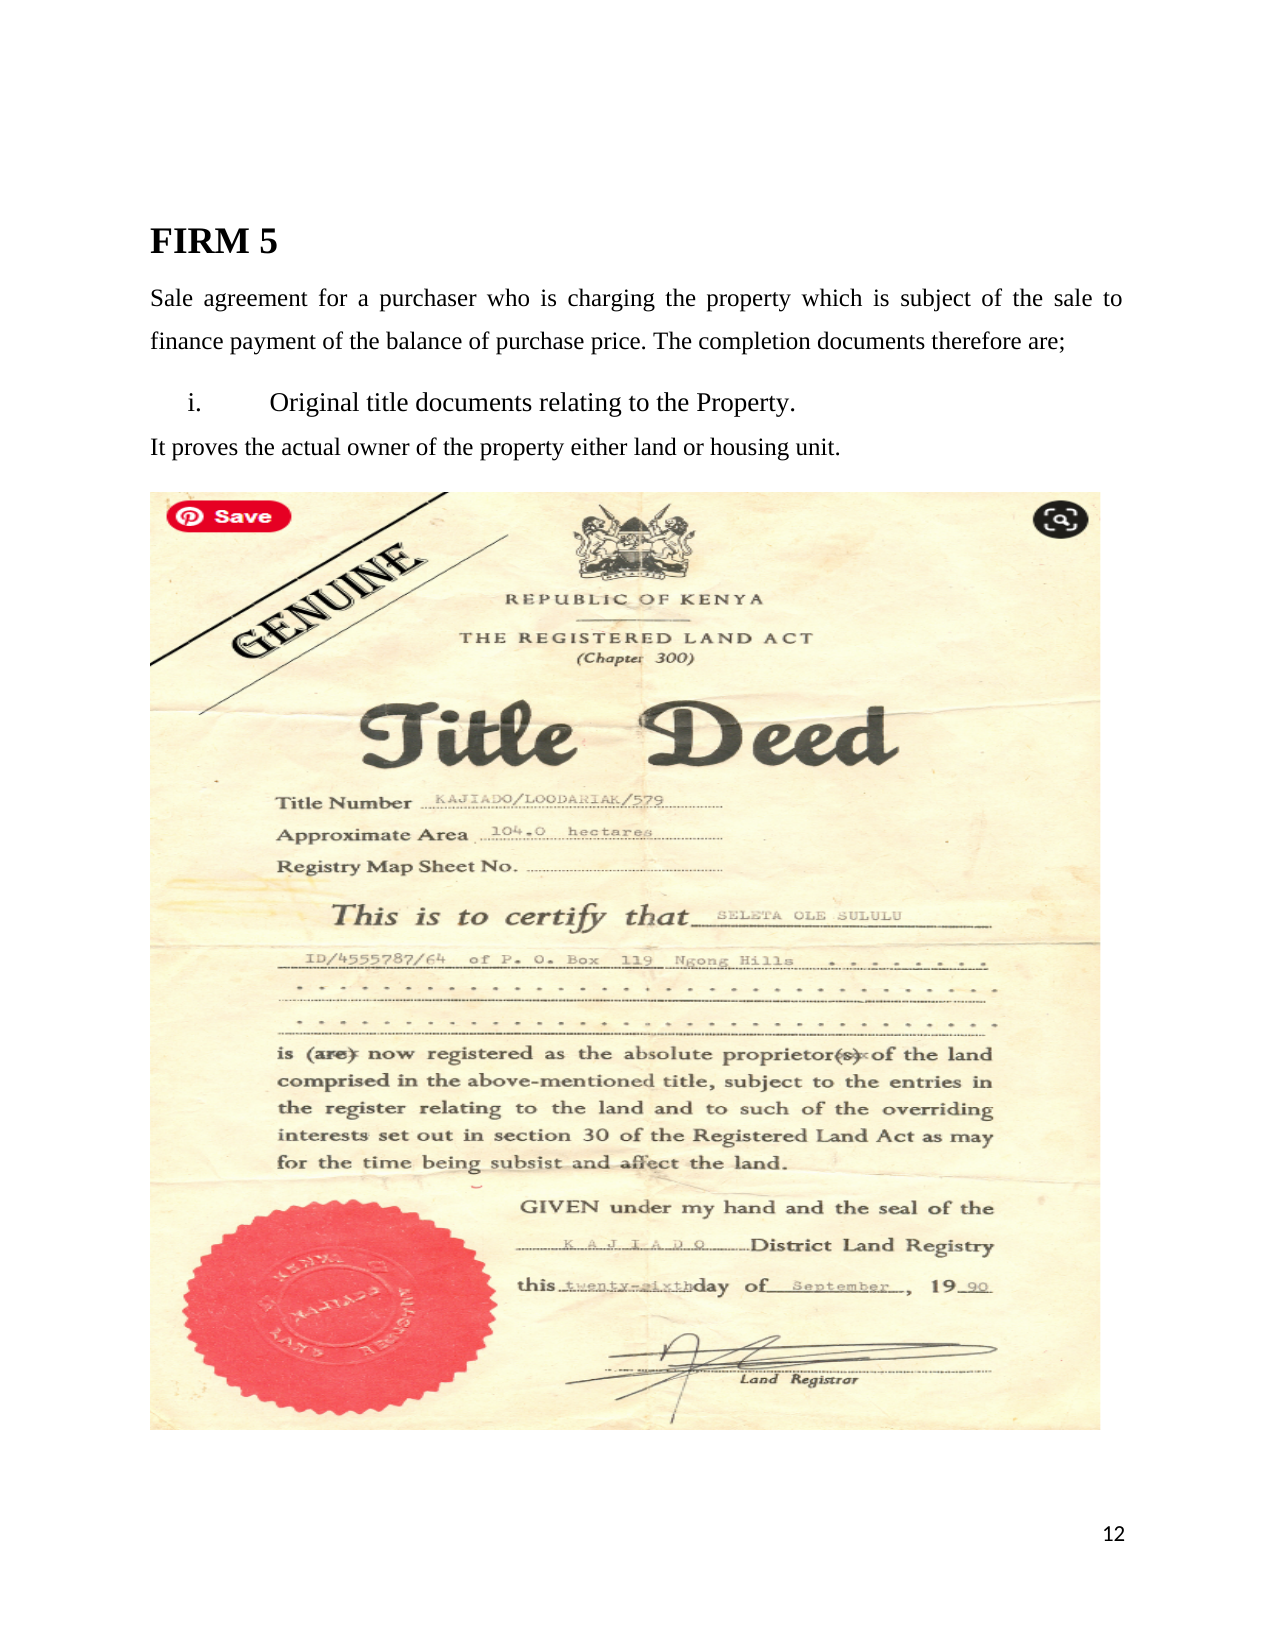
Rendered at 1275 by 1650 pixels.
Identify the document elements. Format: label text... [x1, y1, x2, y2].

subtitle FIRM 5 [150, 218, 1125, 261]
text It proves the actual owner of the property either land or housing unit. [150, 432, 1125, 461]
picture [150, 492, 1101, 1430]
text Sale agreement for a purchaser who is charging the property which is subject of the sale to finance payment of the balance of purchase price. The completion documents therefore are; [150, 283, 1125, 355]
subtitle Original title documents relating to the Property. [187, 386, 1125, 417]
